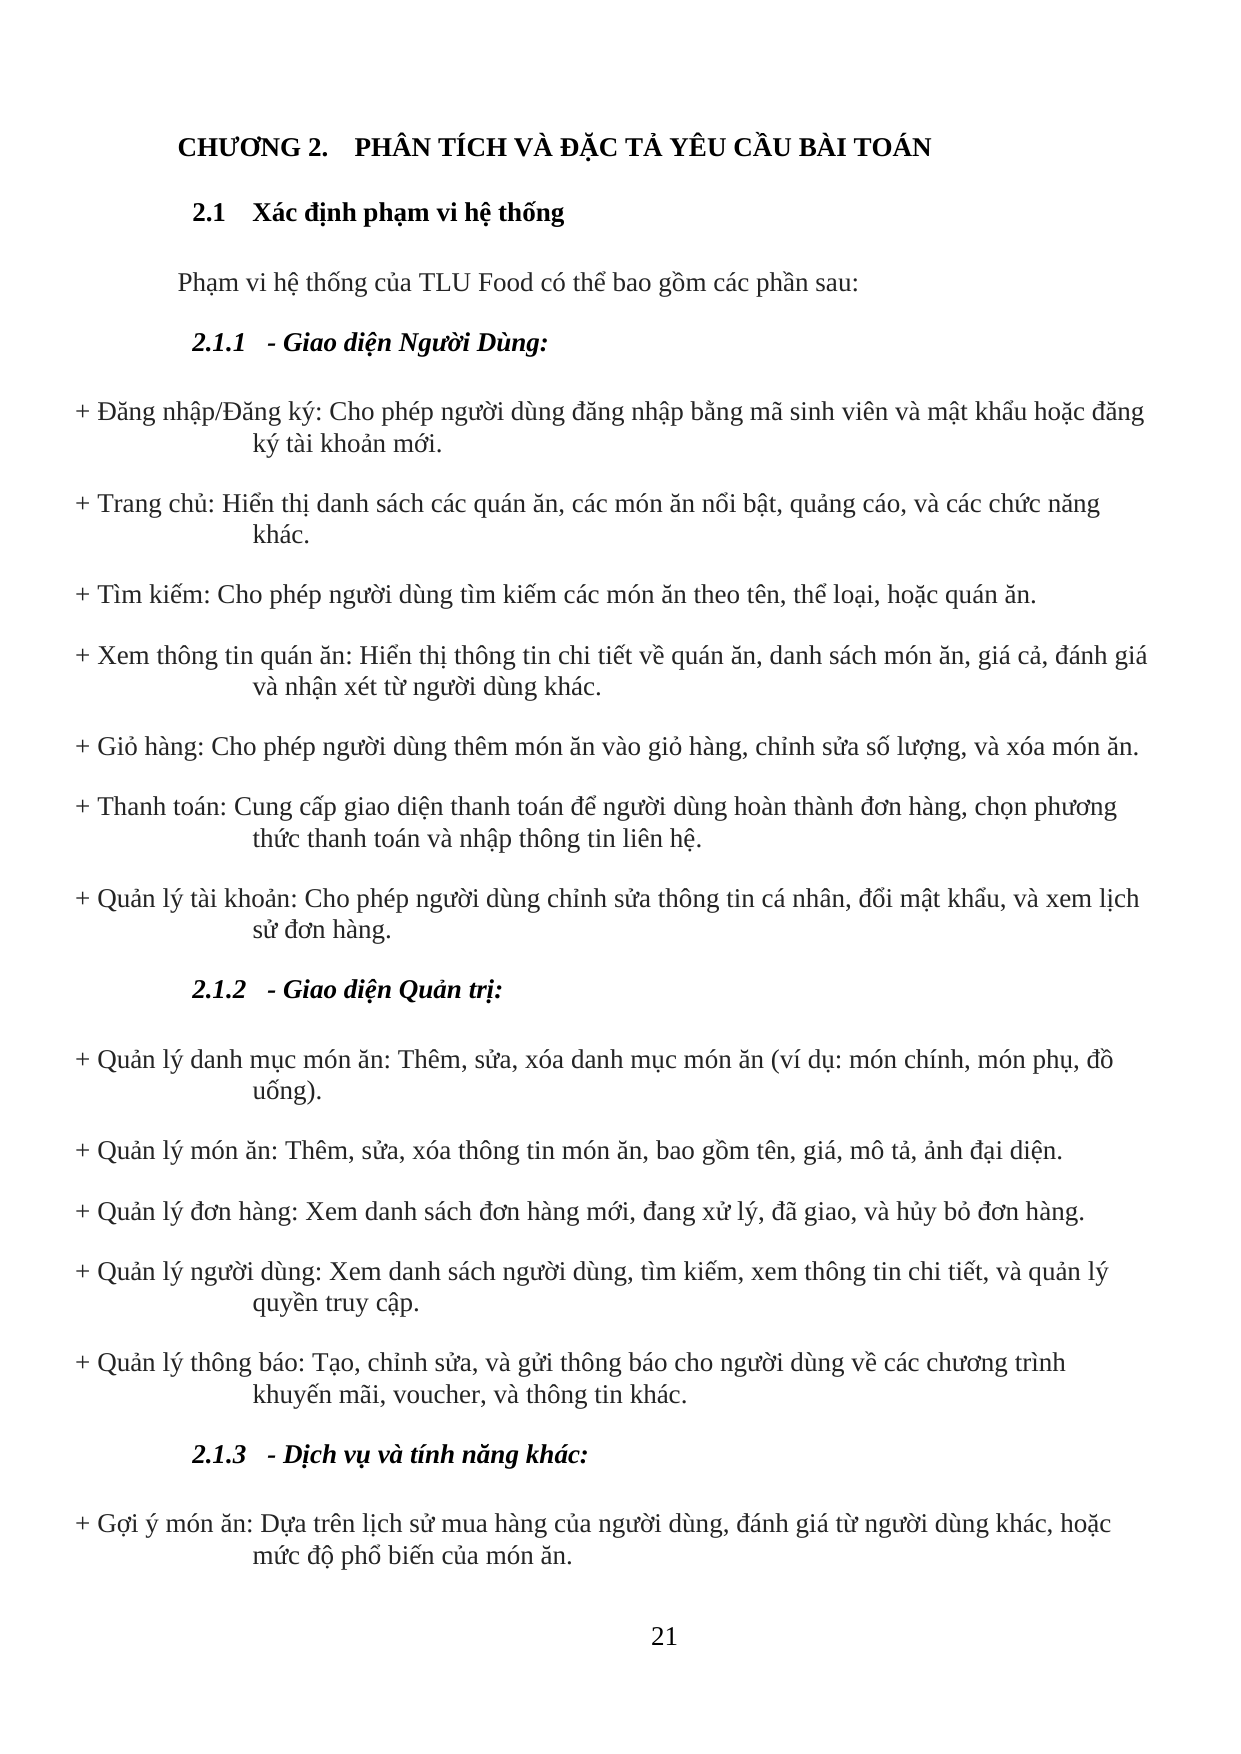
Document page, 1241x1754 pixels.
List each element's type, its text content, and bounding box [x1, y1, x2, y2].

text + Đăng nhập/Đăng ký: Cho phép người dùng đăng nhập bằng mã sinh viên và mật khẩu hoặc đăng ký tài khoản mới. [75, 396, 1152, 458]
text + Quản lý đơn hàng: Xem danh sách đơn hàng mới, đang xử lý, đã giao, và hủy bỏ đơn hàng. [75, 1195, 1152, 1226]
text + Giỏ hàng: Cho phép người dùng thêm món ăn vào giỏ hàng, chỉnh sửa số lượng, và xóa món ăn. [75, 730, 1152, 761]
subtitle - Dịch vụ và tính năng khác: [192, 1438, 1152, 1469]
text + Quản lý tài khoản: Cho phép người dùng chỉnh sửa thông tin cá nhân, đổi mật khẩu, và xem lịch sử đơn hàng. [75, 882, 1152, 944]
subtitle - Giao diện Quản trị: [192, 973, 1152, 1004]
text + Quản lý người dùng: Xem danh sách người dùng, tìm kiếm, xem thông tin chi tiết, và quản lý quyền truy cập. [75, 1255, 1152, 1317]
text + Thanh toán: Cung cấp giao diện thanh toán để người dùng hoàn thành đơn hàng, chọn phương thức thanh toán và nhập thông tin liên hệ. [75, 791, 1152, 853]
text + Quản lý món ăn: Thêm, sửa, xóa thông tin món ăn, bao gồm tên, giá, mô tả, ảnh đại diện. [75, 1134, 1152, 1166]
text + Quản lý danh mục món ăn: Thêm, sửa, xóa danh mục món ăn (ví dụ: món chính, món phụ, đồ uống). [75, 1043, 1152, 1105]
subtitle Xác định phạm vi hệ thống [192, 196, 1152, 227]
subtitle PHÂN TÍCH VÀ ĐẶC TẢ YÊU CẦU BÀI TOÁN [177, 131, 1152, 162]
text + Xem thông tin quán ăn: Hiển thị thông tin chi tiết về quán ăn, danh sách món ăn, giá cả, đánh giá và nhận xét từ người dùng khác. [75, 639, 1152, 701]
text + Tìm kiếm: Cho phép người dùng tìm kiếm các món ăn theo tên, thể loại, hoặc quán ăn. [75, 578, 1152, 609]
text + Trang chủ: Hiển thị danh sách các quán ăn, các món ăn nổi bật, quảng cáo, và các chức năng khác. [75, 487, 1152, 549]
text + Quản lý thông báo: Tạo, chỉnh sửa, và gửi thông báo cho người dùng về các chương trình khuyến mãi, voucher, và thông tin khác. [75, 1347, 1152, 1409]
subtitle - Giao diện Người Dùng: [192, 326, 1152, 357]
text + Gợi ý món ăn: Dựa trên lịch sử mua hàng của người dùng, đánh giá từ người dùng khác, hoặc mức độ phổ biến của món ăn. [75, 1508, 1152, 1570]
text Phạm vi hệ thống của TLU Food có thể bao gồm các phần sau: [177, 266, 1152, 297]
